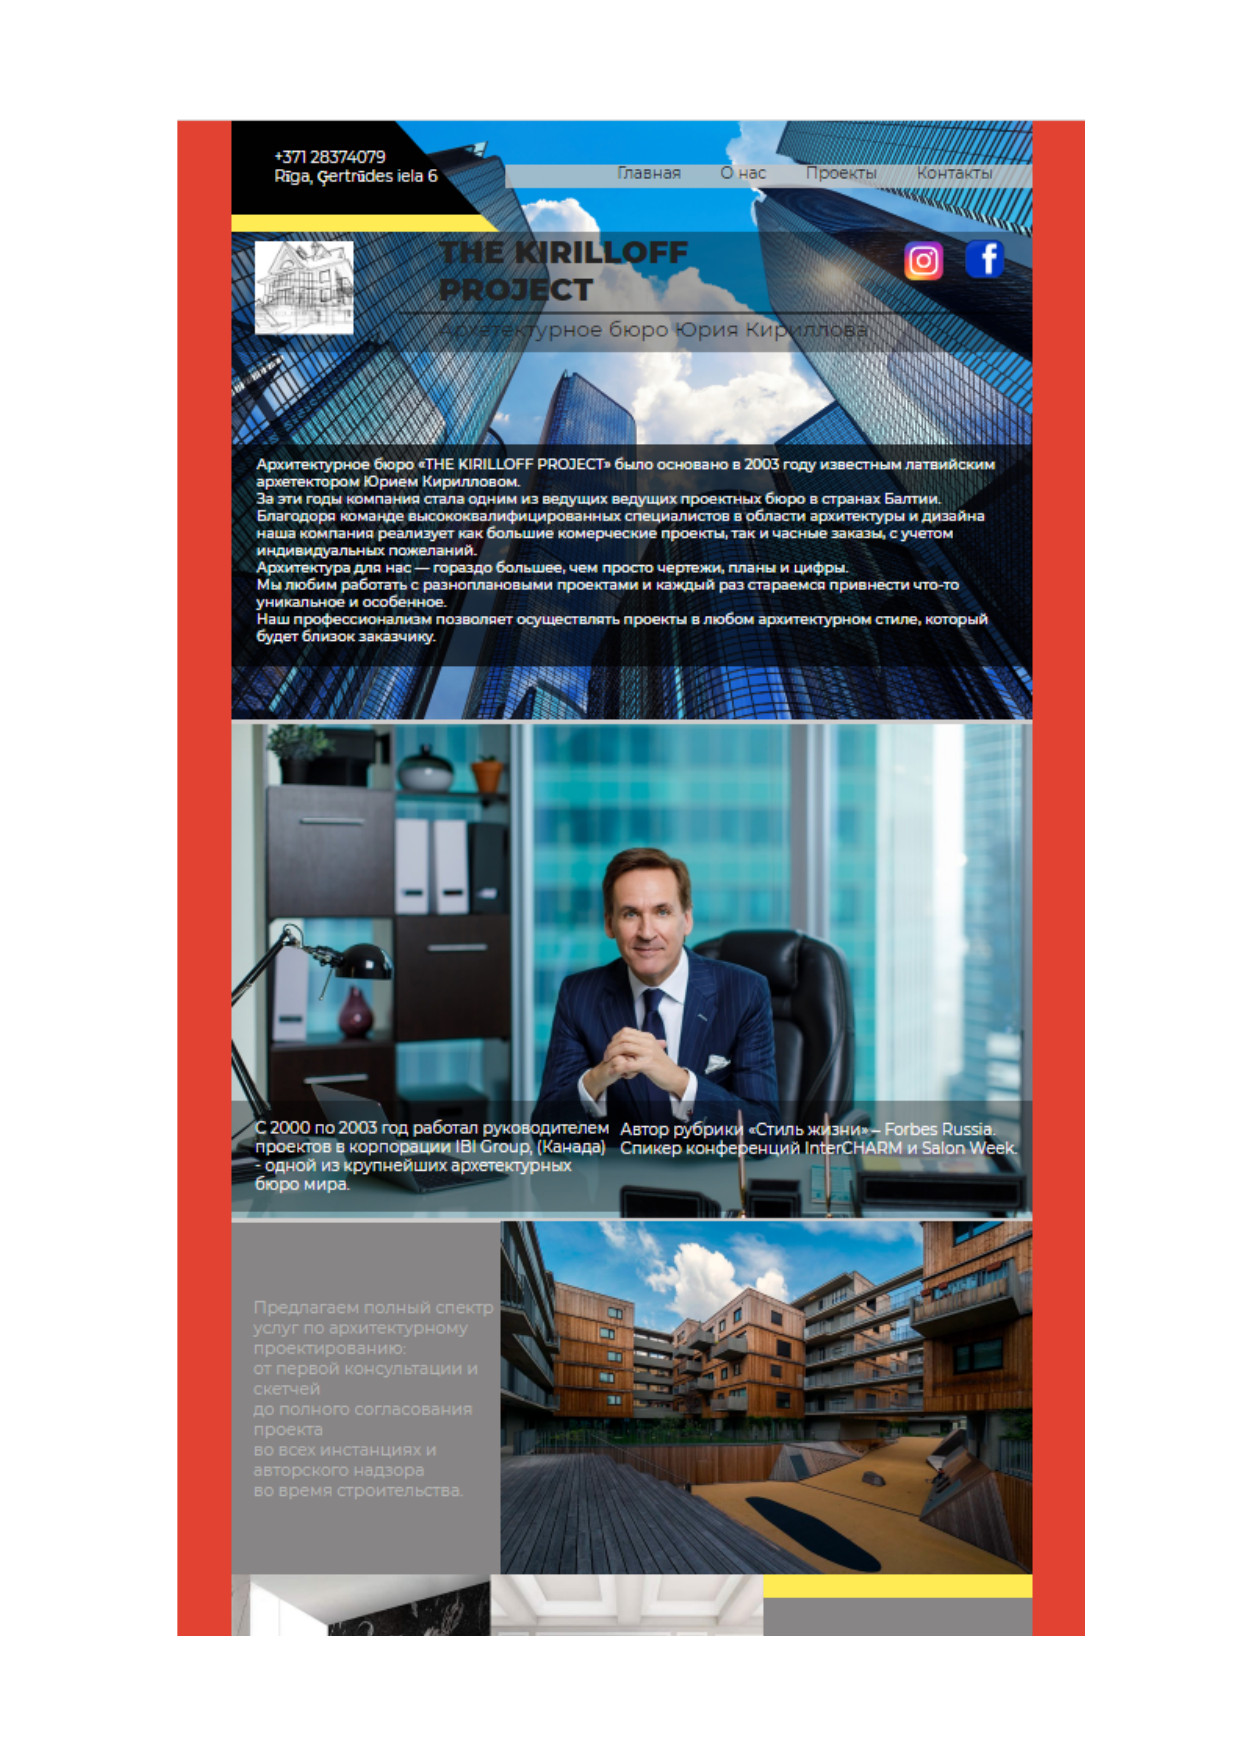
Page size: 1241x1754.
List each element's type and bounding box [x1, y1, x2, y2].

picture [177, 118, 1085, 1636]
